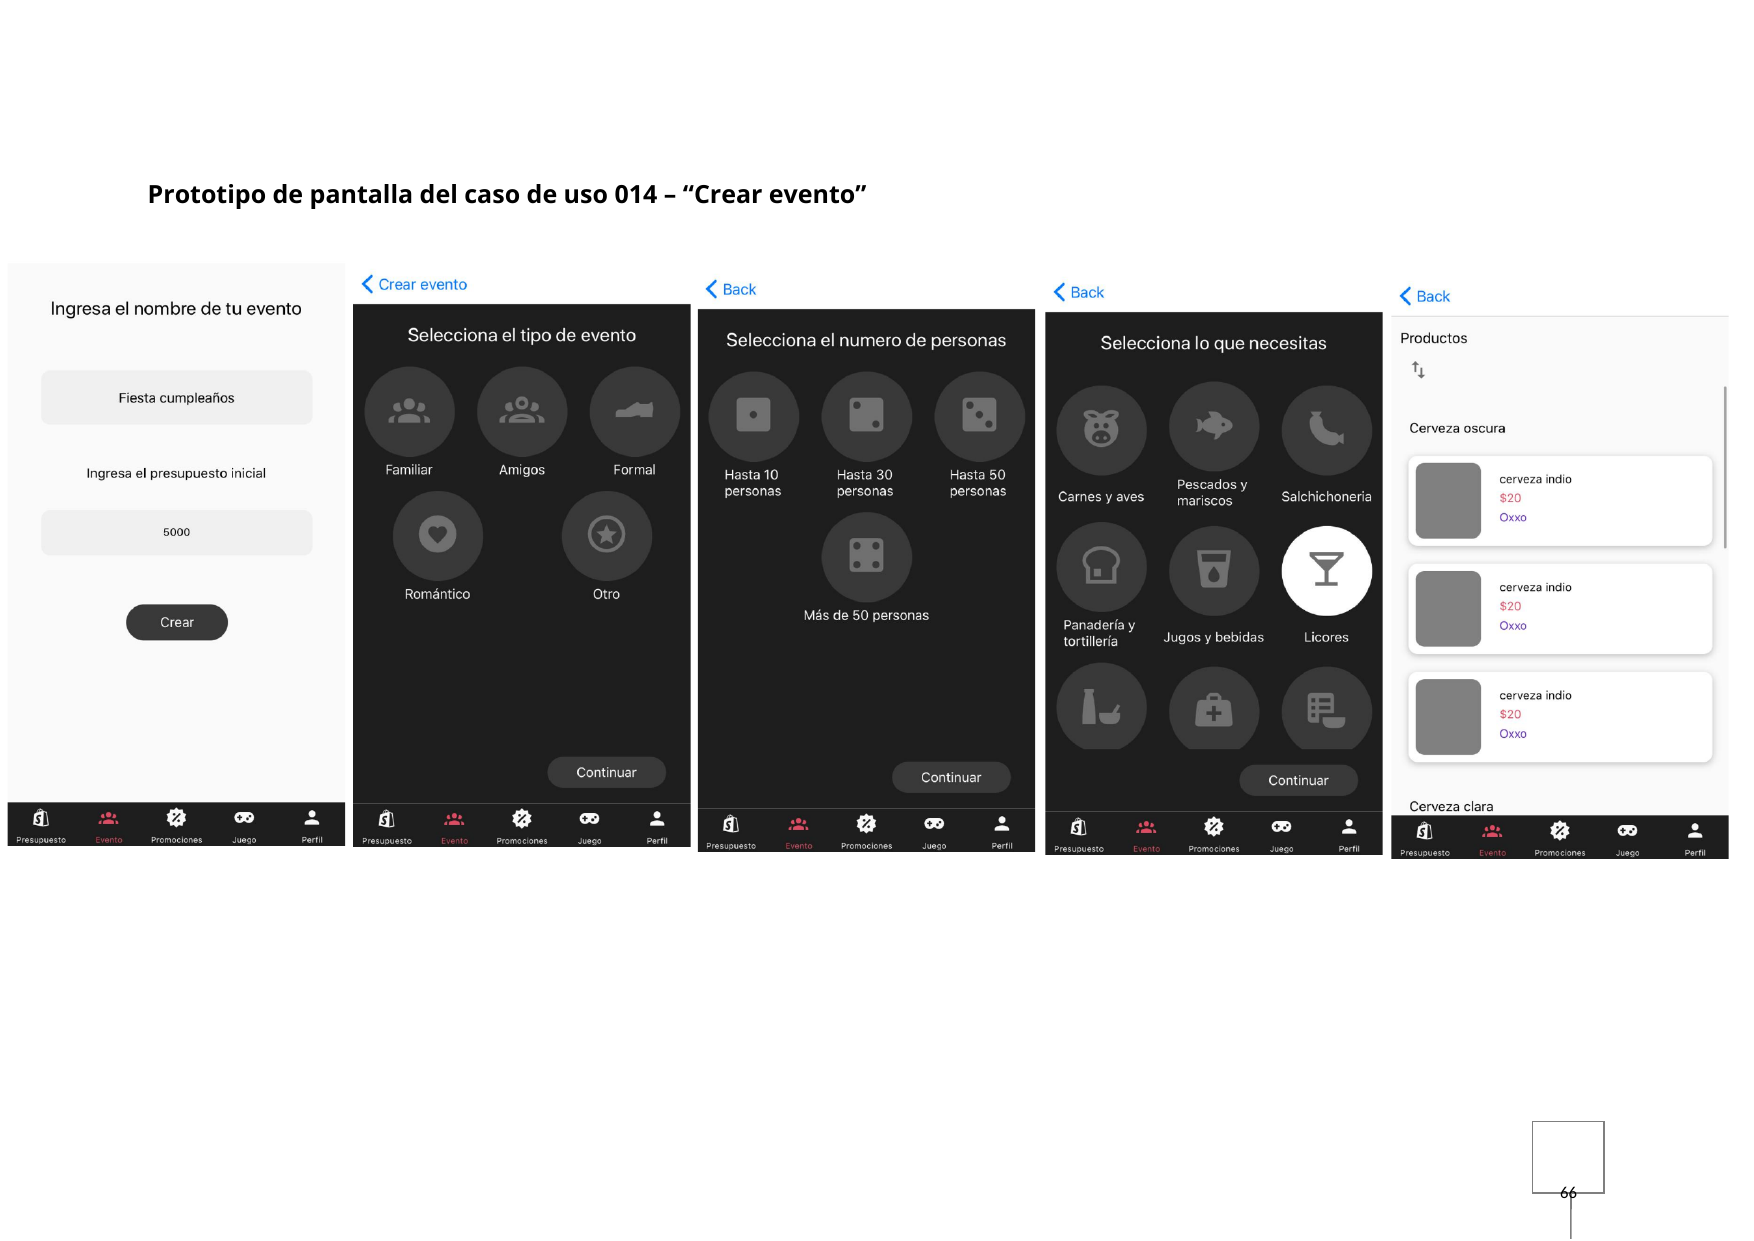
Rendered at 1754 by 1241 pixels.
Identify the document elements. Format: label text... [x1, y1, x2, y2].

picture [697, 251, 1036, 852]
picture [353, 246, 691, 847]
picture [1391, 258, 1729, 859]
text Prototipo de pantalla del caso de uso 014 – “Crear evento” [147, 177, 1606, 211]
picture [7, 245, 345, 846]
picture [1045, 254, 1383, 855]
